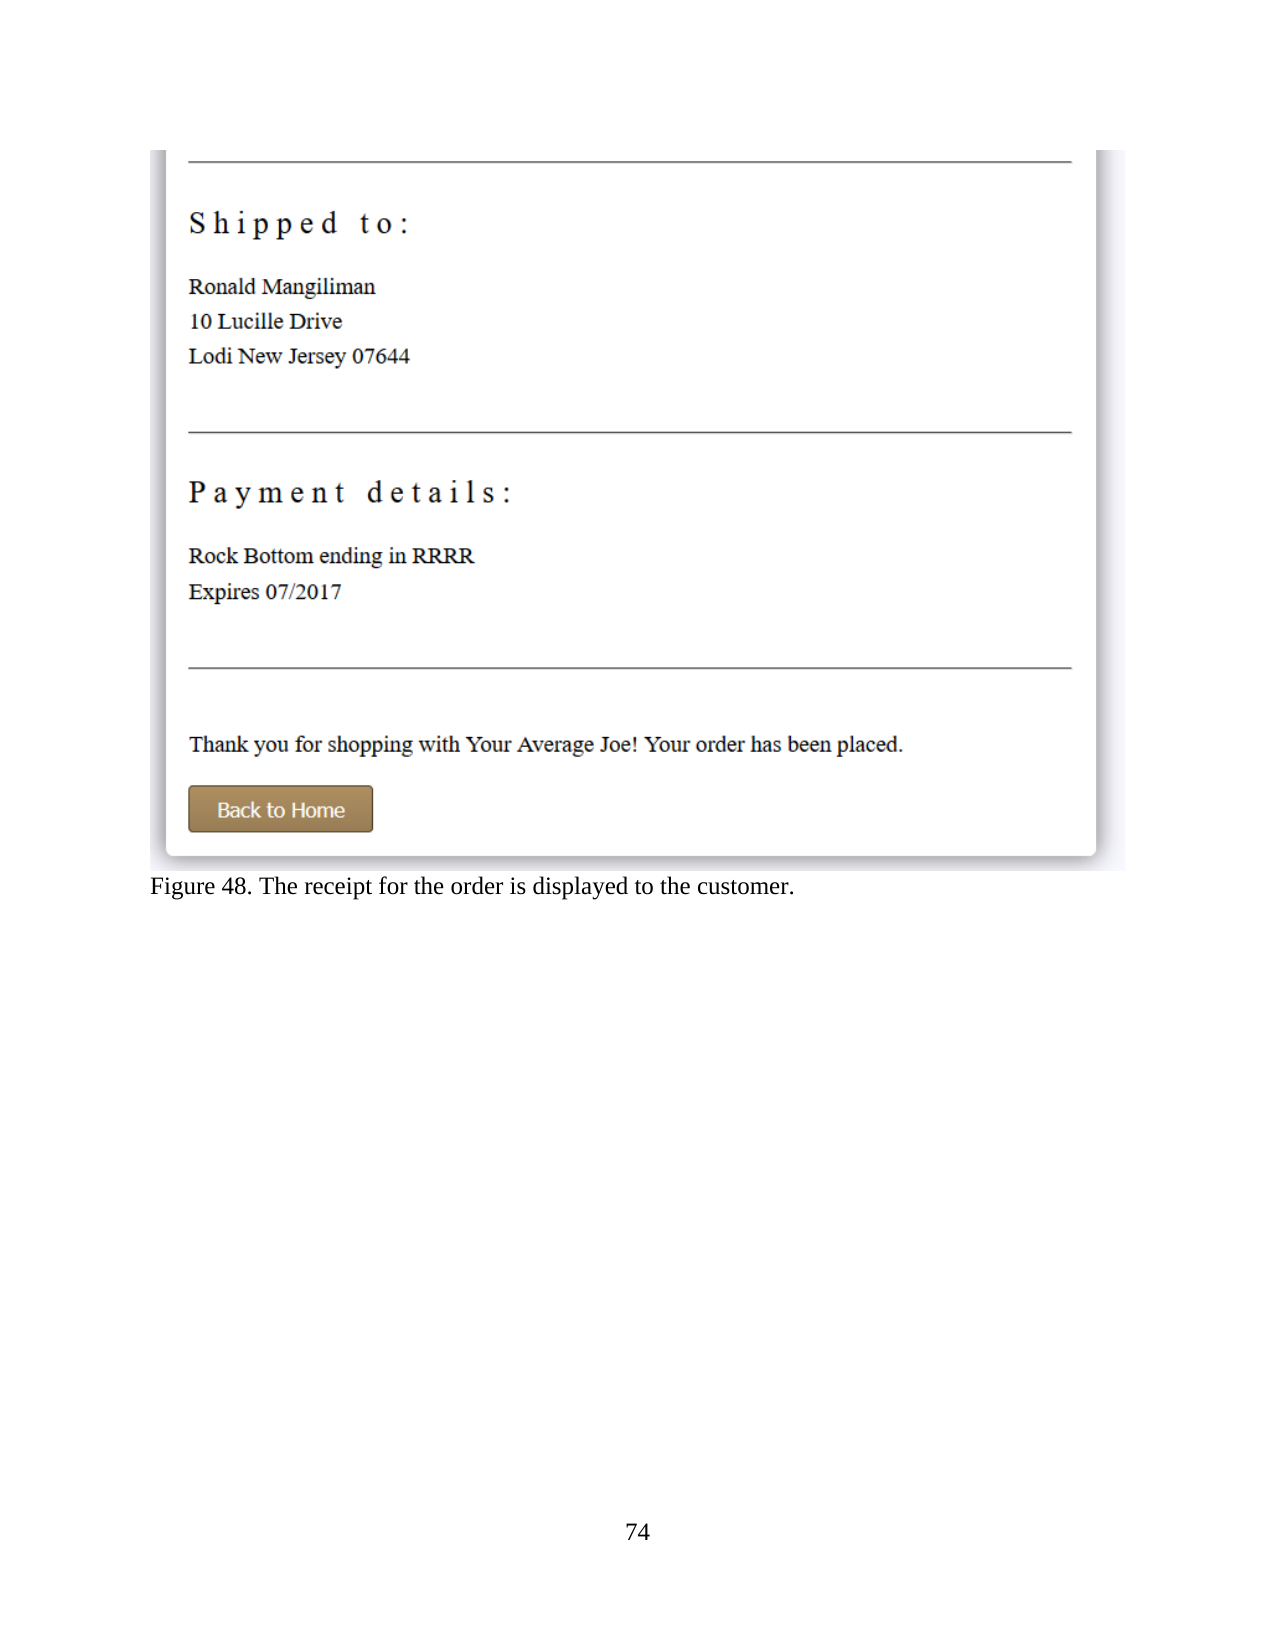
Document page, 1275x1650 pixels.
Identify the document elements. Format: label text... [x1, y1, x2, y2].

picture [150, 150, 1125, 871]
text Figure 48. The receipt for the order is displayed to the customer. [150, 871, 1125, 900]
